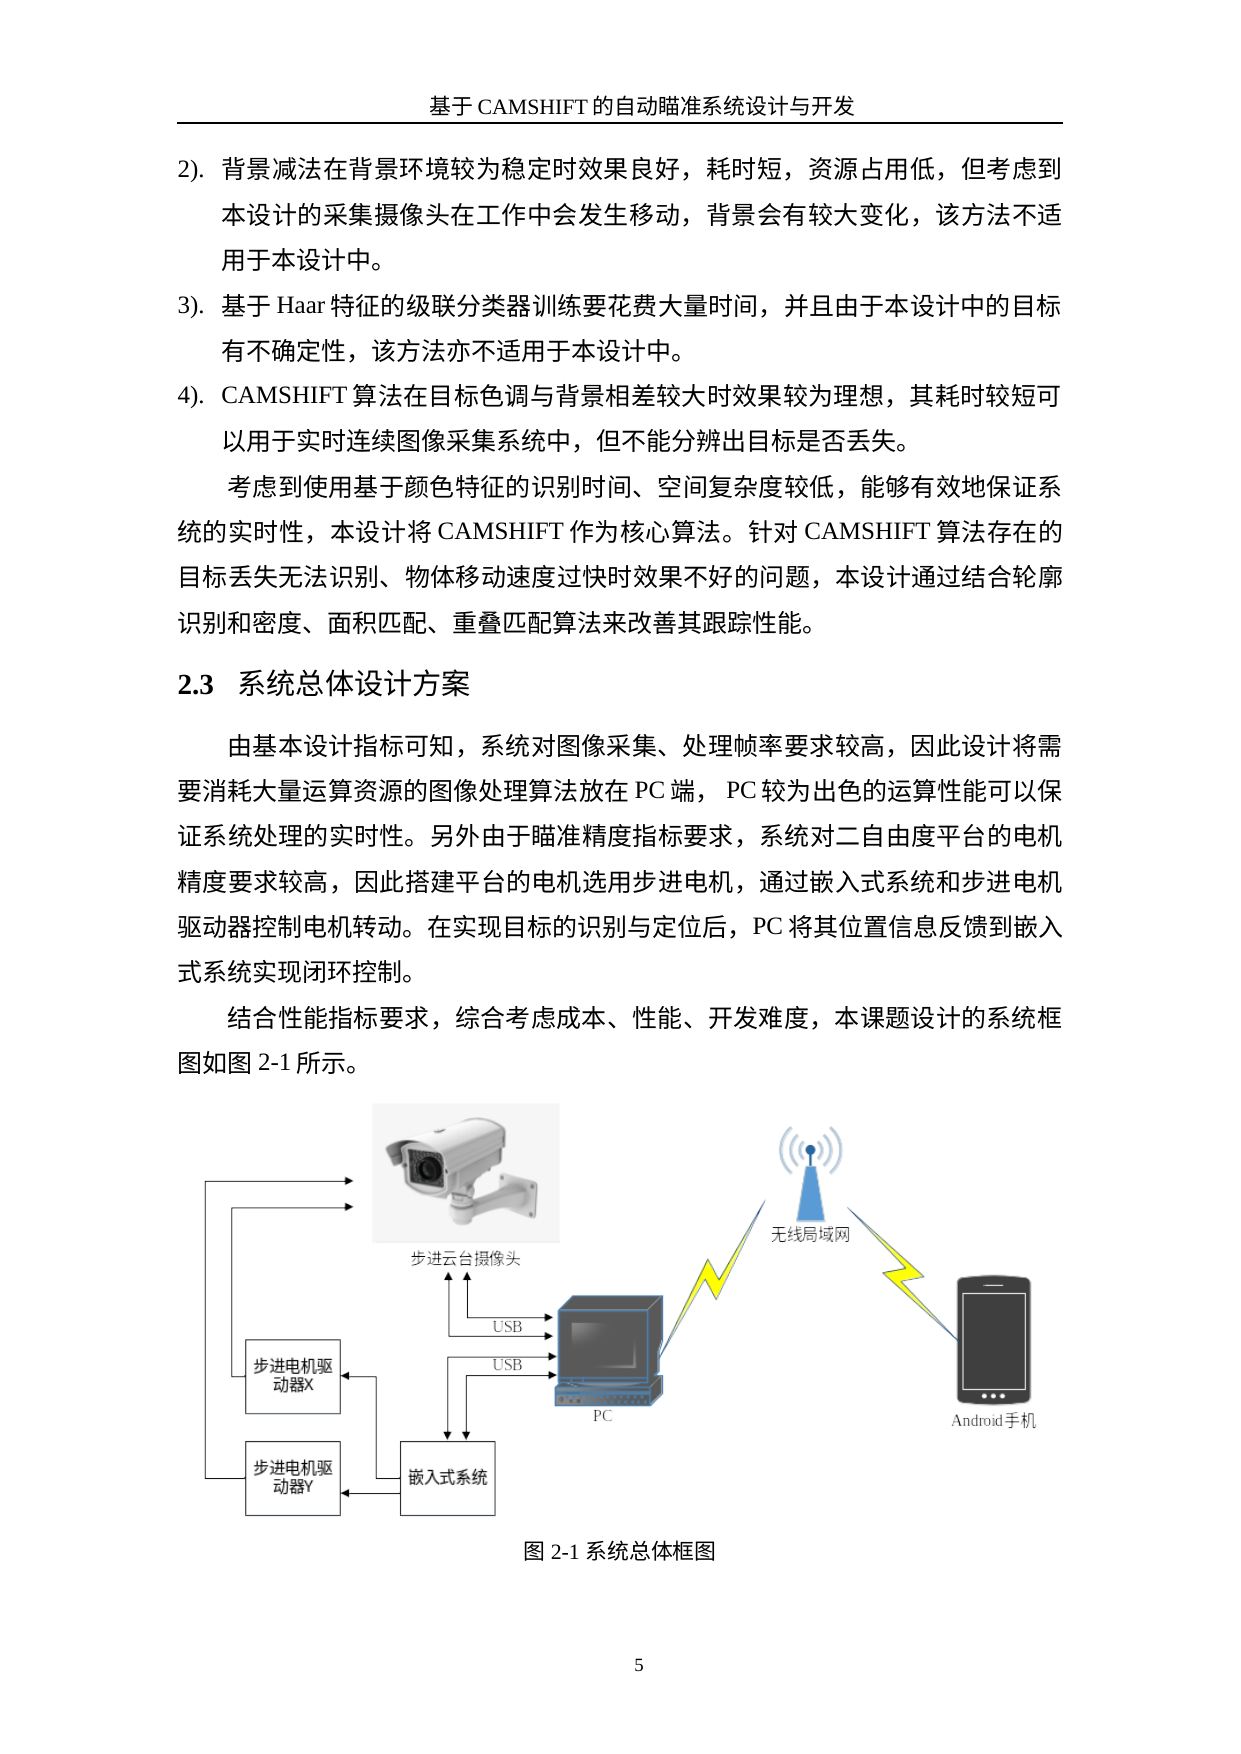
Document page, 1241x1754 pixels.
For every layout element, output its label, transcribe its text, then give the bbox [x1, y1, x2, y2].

list 背景减法在背景环境较为稳定时效果良好，耗时短，资源占用低，但考虑到本设计的采集摄像头在工作中会发生移动，背景会有较大变化，该方法不适用于本设计中。 [177, 150, 1063, 277]
list CAMSHIFT算法在目标色调与背景相差较大时效果较为理想，其耗时较短可以用于实时连续图像采集系统中，但不能分辨出目标是否丢失。 [177, 377, 1063, 458]
text 结合性能指标要求，综合考虑成本、性能、开发难度，本课题设计的系统框图如图 2-1所示。 [177, 998, 1063, 1080]
subtitle 系统总体设计方案 [177, 661, 1063, 703]
list 基于Haar特征的级联分类器训练要花费大量时间，并且由于本设计中的目标有不确定性，该方法亦不适用于本设计中。 [177, 286, 1063, 367]
text 由基本设计指标可知，系统对图像采集、处理帧率要求较高，因此设计将需要消耗大量运算资源的图像处理算法放在PC端， PC较为出色的运算性能可以保证系统处理的实时性。另外由于瞄准精度指标要求，系统对二自由度平台的电机精度要求较高，因此搭建平台的电机选用步进电机，通过嵌入式系统和步进电机驱动器控制电机转动。在实现目标的识别与定位后，PC将其位置信息反馈到嵌入式系统实现闭环控制。 [177, 726, 1063, 989]
text 图 2-1 系统总体框图 [177, 1534, 1063, 1565]
text 考虑到使用基于颜色特征的识别时间、空间复杂度较低，能够有效地保证系统的实时性，本设计将CAMSHIFT作为核心算法。针对CAMSHIFT算法存在的目标丢失无法识别、物体移动速度过快时效果不好的问题，本设计通过结合轮廓识别和密度、面积匹配、重叠匹配算法来改善其跟踪性能。 [177, 467, 1063, 639]
